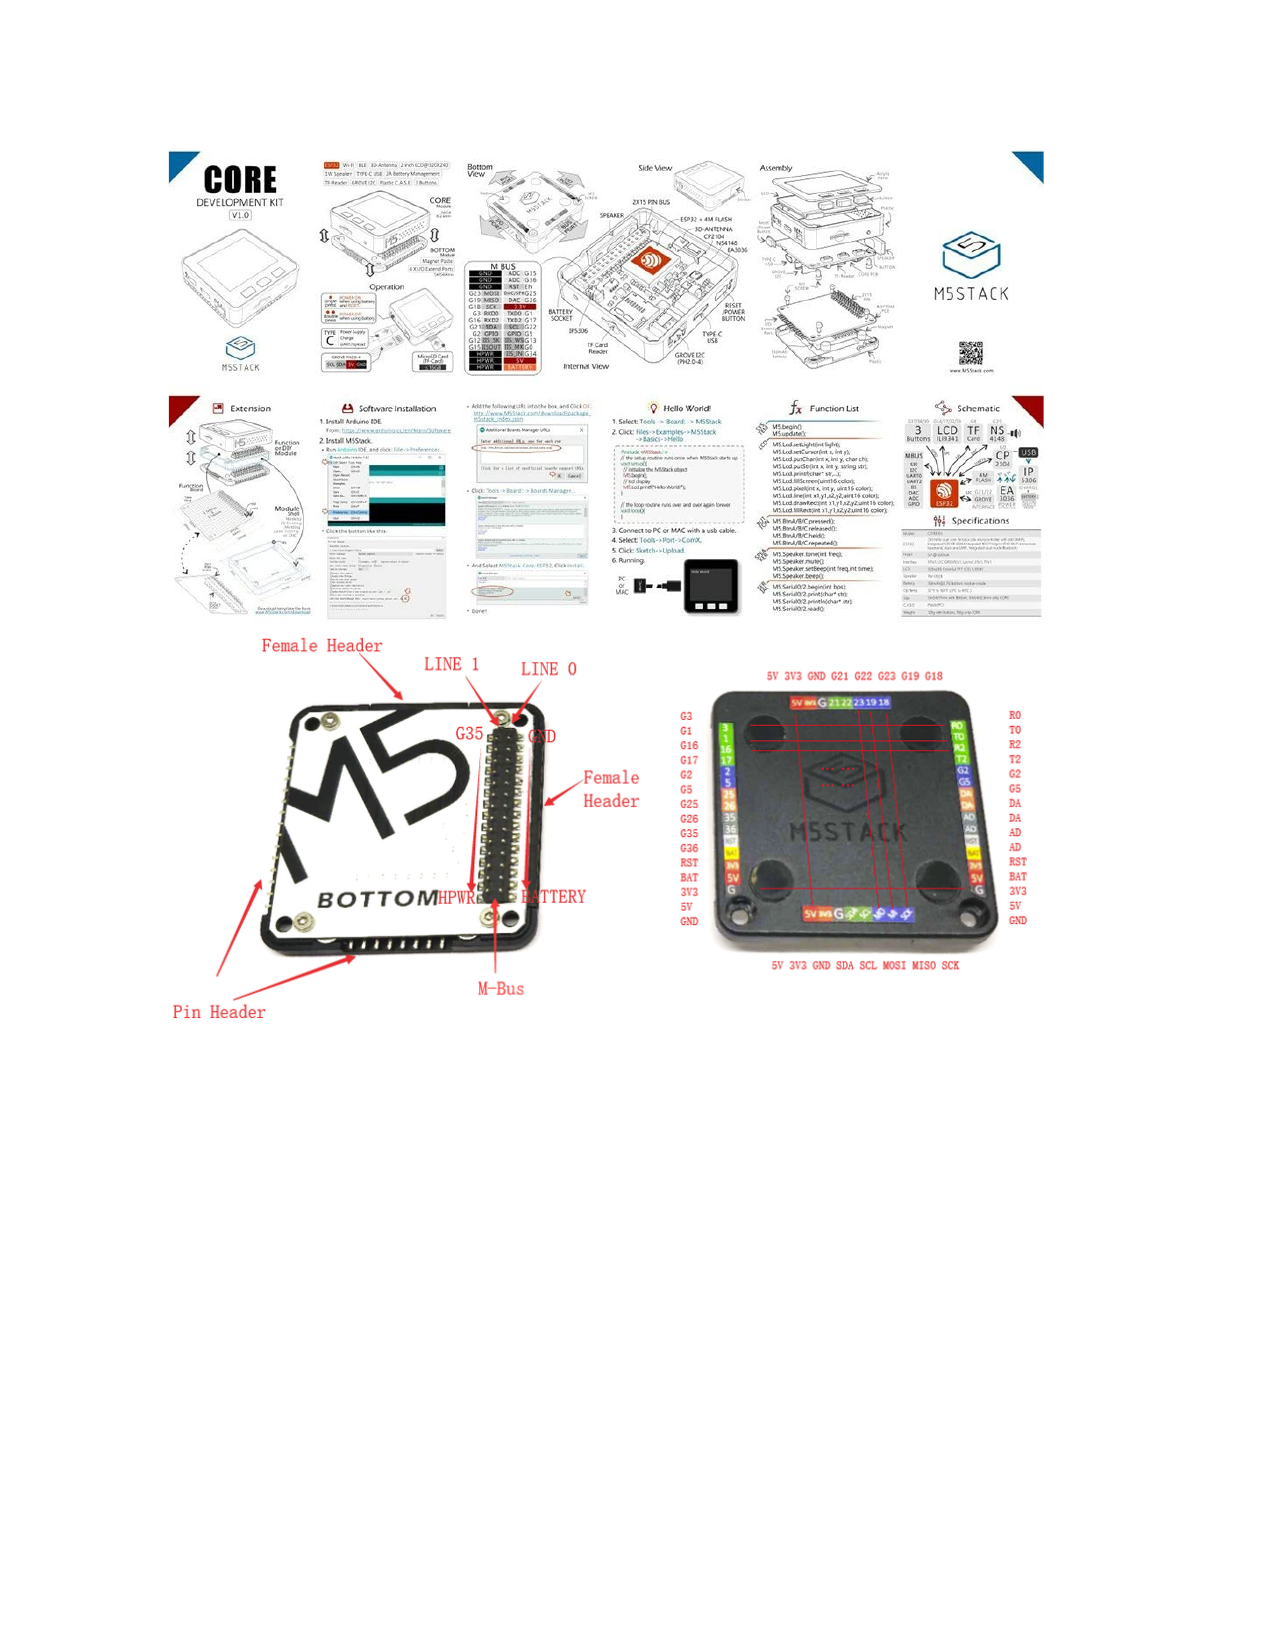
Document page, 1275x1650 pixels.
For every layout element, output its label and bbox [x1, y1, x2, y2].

picture [168, 150, 1044, 624]
picture [168, 630, 1044, 1023]
